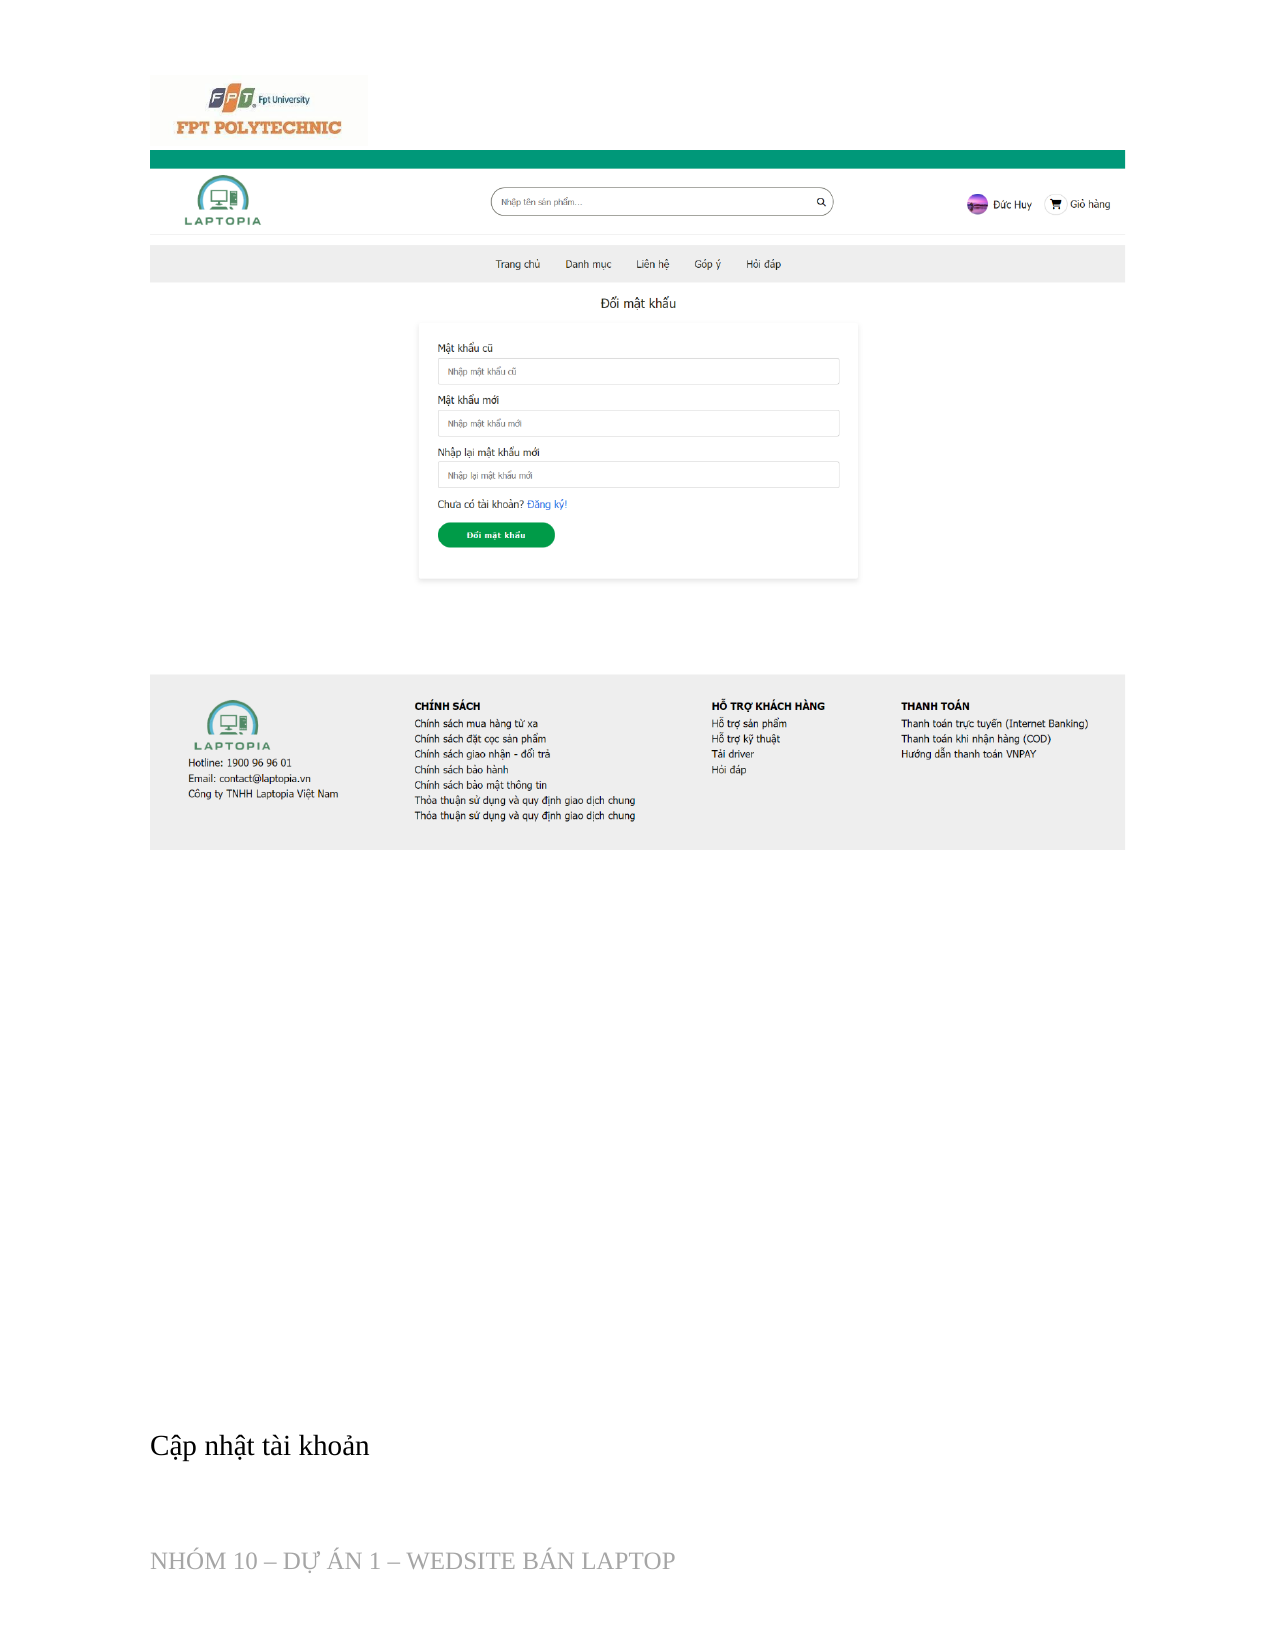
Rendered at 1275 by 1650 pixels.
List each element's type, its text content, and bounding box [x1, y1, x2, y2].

picture [150, 150, 1125, 850]
picture [150, 75, 368, 146]
text Cập nhật tài khoản [150, 1428, 1125, 1461]
